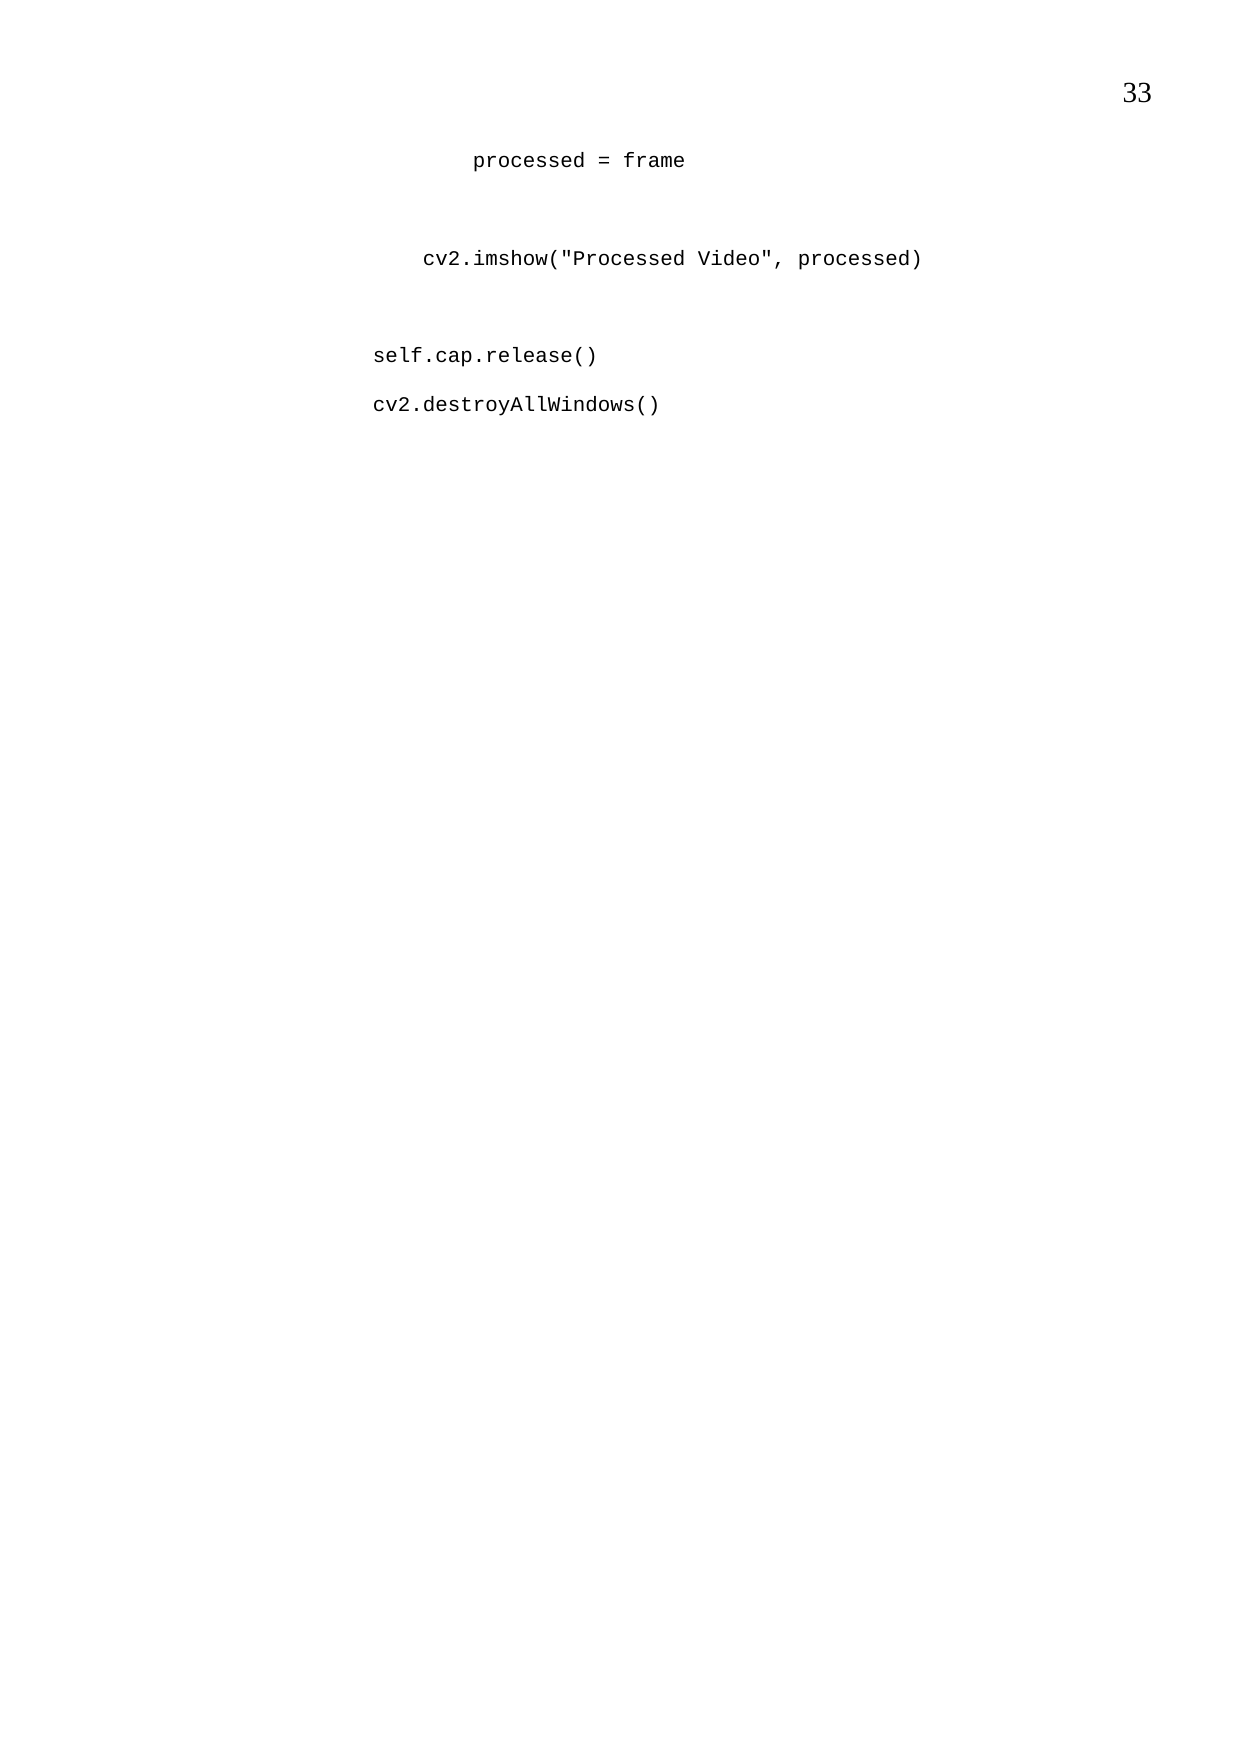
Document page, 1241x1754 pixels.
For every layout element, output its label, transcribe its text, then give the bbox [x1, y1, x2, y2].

text processed = frame [148, 150, 1152, 174]
text cv2.imshow("Processed Video", processed) [148, 248, 1152, 271]
text cv2.destroyAllWindows() [148, 394, 1152, 417]
text self.cap.release() [148, 345, 1152, 369]
